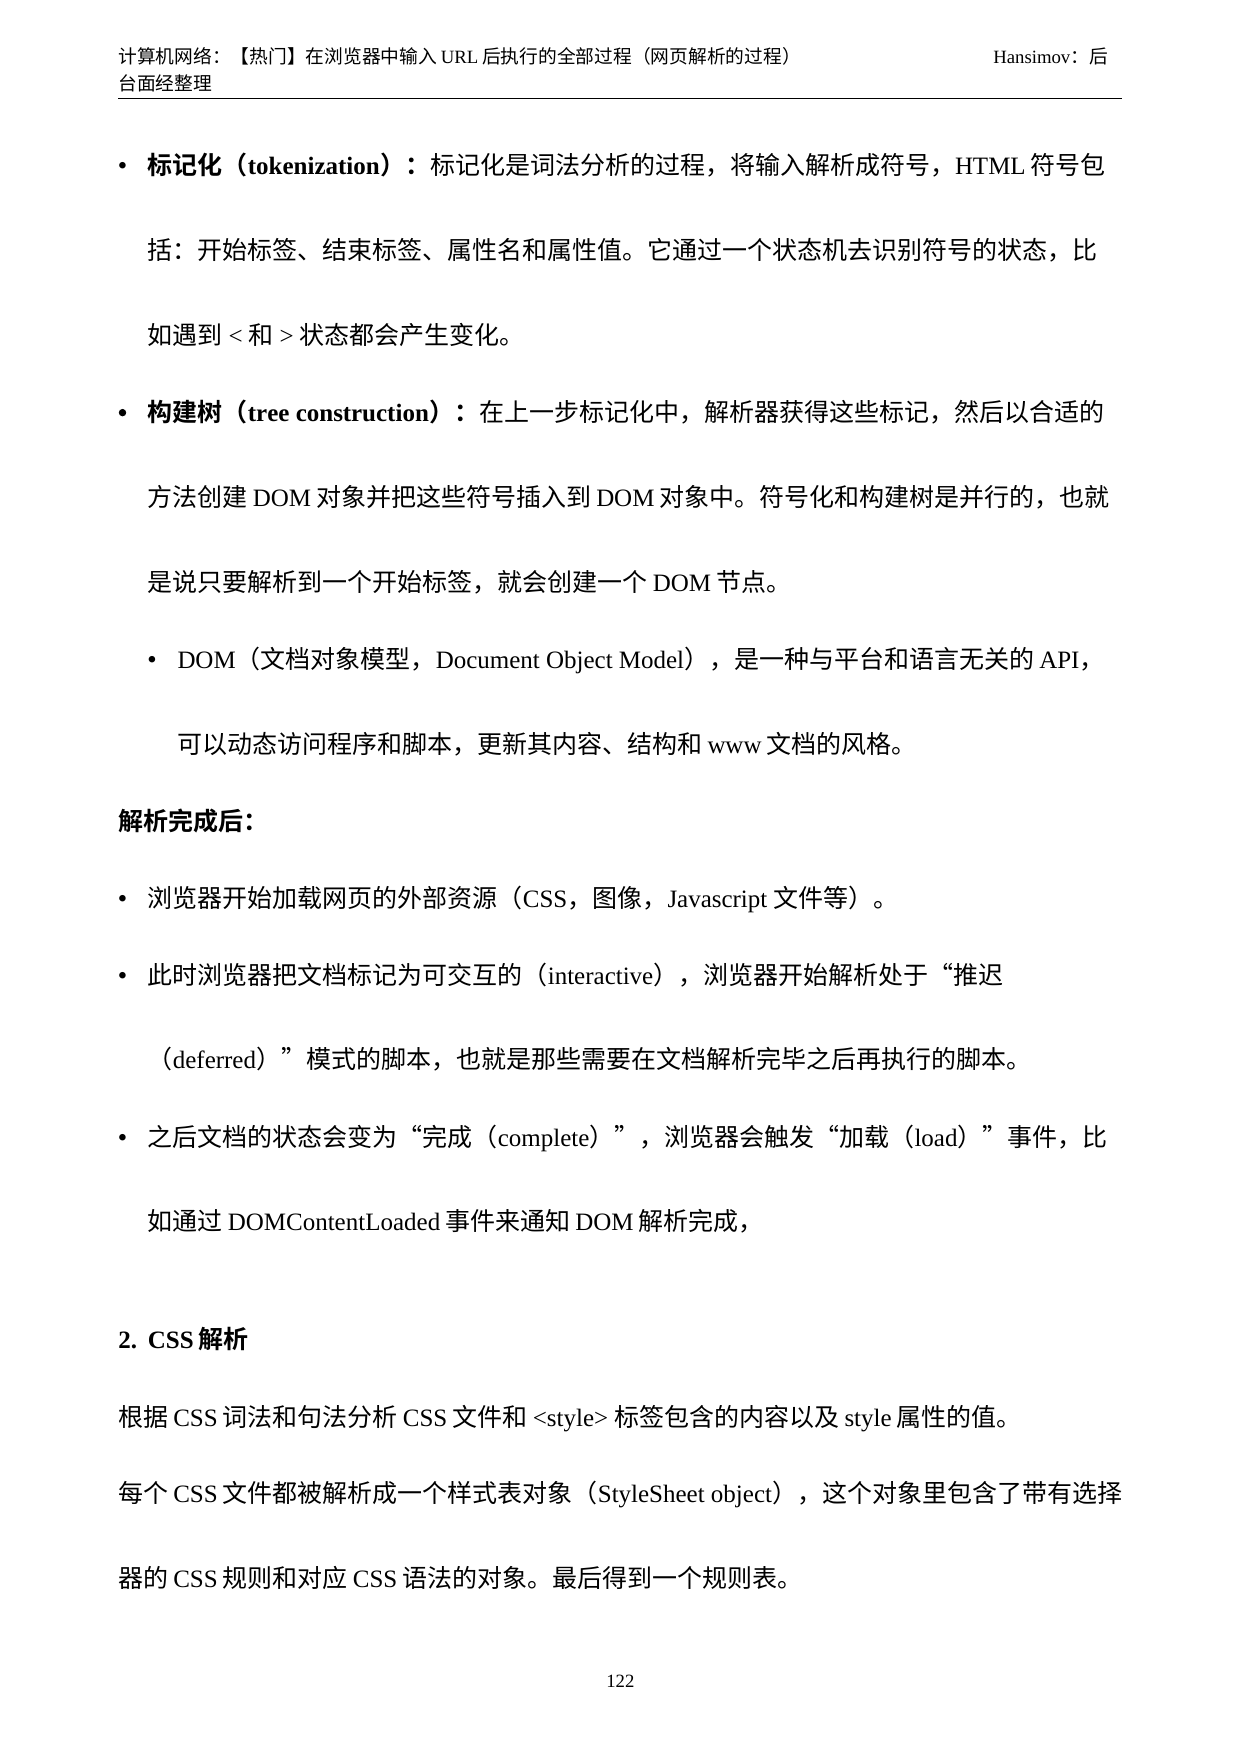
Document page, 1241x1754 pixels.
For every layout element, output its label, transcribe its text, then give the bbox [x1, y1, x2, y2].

text 浏览器开始加载网页的外部资源（CSS，图像，Javascript 文件等）。 [118, 862, 1122, 930]
text 构建树（tree construction）：在上一步标记化中，解析器获得这些标记，然后以合适的方法创建DOM对象并把这些符号插入到DOM对象中。符号化和构建树是并行的，也就是说只要解析到一个开始标签，就会创建一个DOM节点。 [118, 377, 1122, 614]
list CSS解析 [118, 1304, 1122, 1372]
text 之后文档的状态会变为“完成（complete）”，浏览器会触发“加载（load）”事件，比如通过DOMContentLoaded事件来通知DOM解析完成， [118, 1101, 1122, 1254]
text 解析完成后： [118, 785, 1122, 853]
text 此时浏览器把文档标记为可交互的（interactive），浏览器开始解析处于“推迟（deferred）”模式的脚本，也就是那些需要在文档解析完毕之后再执行的脚本。 [118, 939, 1122, 1092]
text 根据CSS词法和句法分析CSS文件和 <style> 标签包含的内容以及style属性的值。 [118, 1381, 1122, 1449]
text 标记化（tokenization）：标记化是词法分析的过程，将输入解析成符号，HTML符号包括：开始标签、结束标签、属性名和属性值。它通过一个状态机去识别符号的状态，比如遇到 < 和 > 状态都会产生变化。 [118, 130, 1122, 368]
text DOM（文档对象模型，Document Object Model），是一种与平台和语言无关的API，可以动态访问程序和脚本，更新其内容、结构和www文档的风格。 [148, 623, 1122, 776]
text 每个CSS文件都被解析成一个样式表对象（StyleSheet object），这个对象里包含了带有选择器的CSS规则和对应CSS语法的对象。最后得到一个规则表。 [118, 1458, 1122, 1611]
